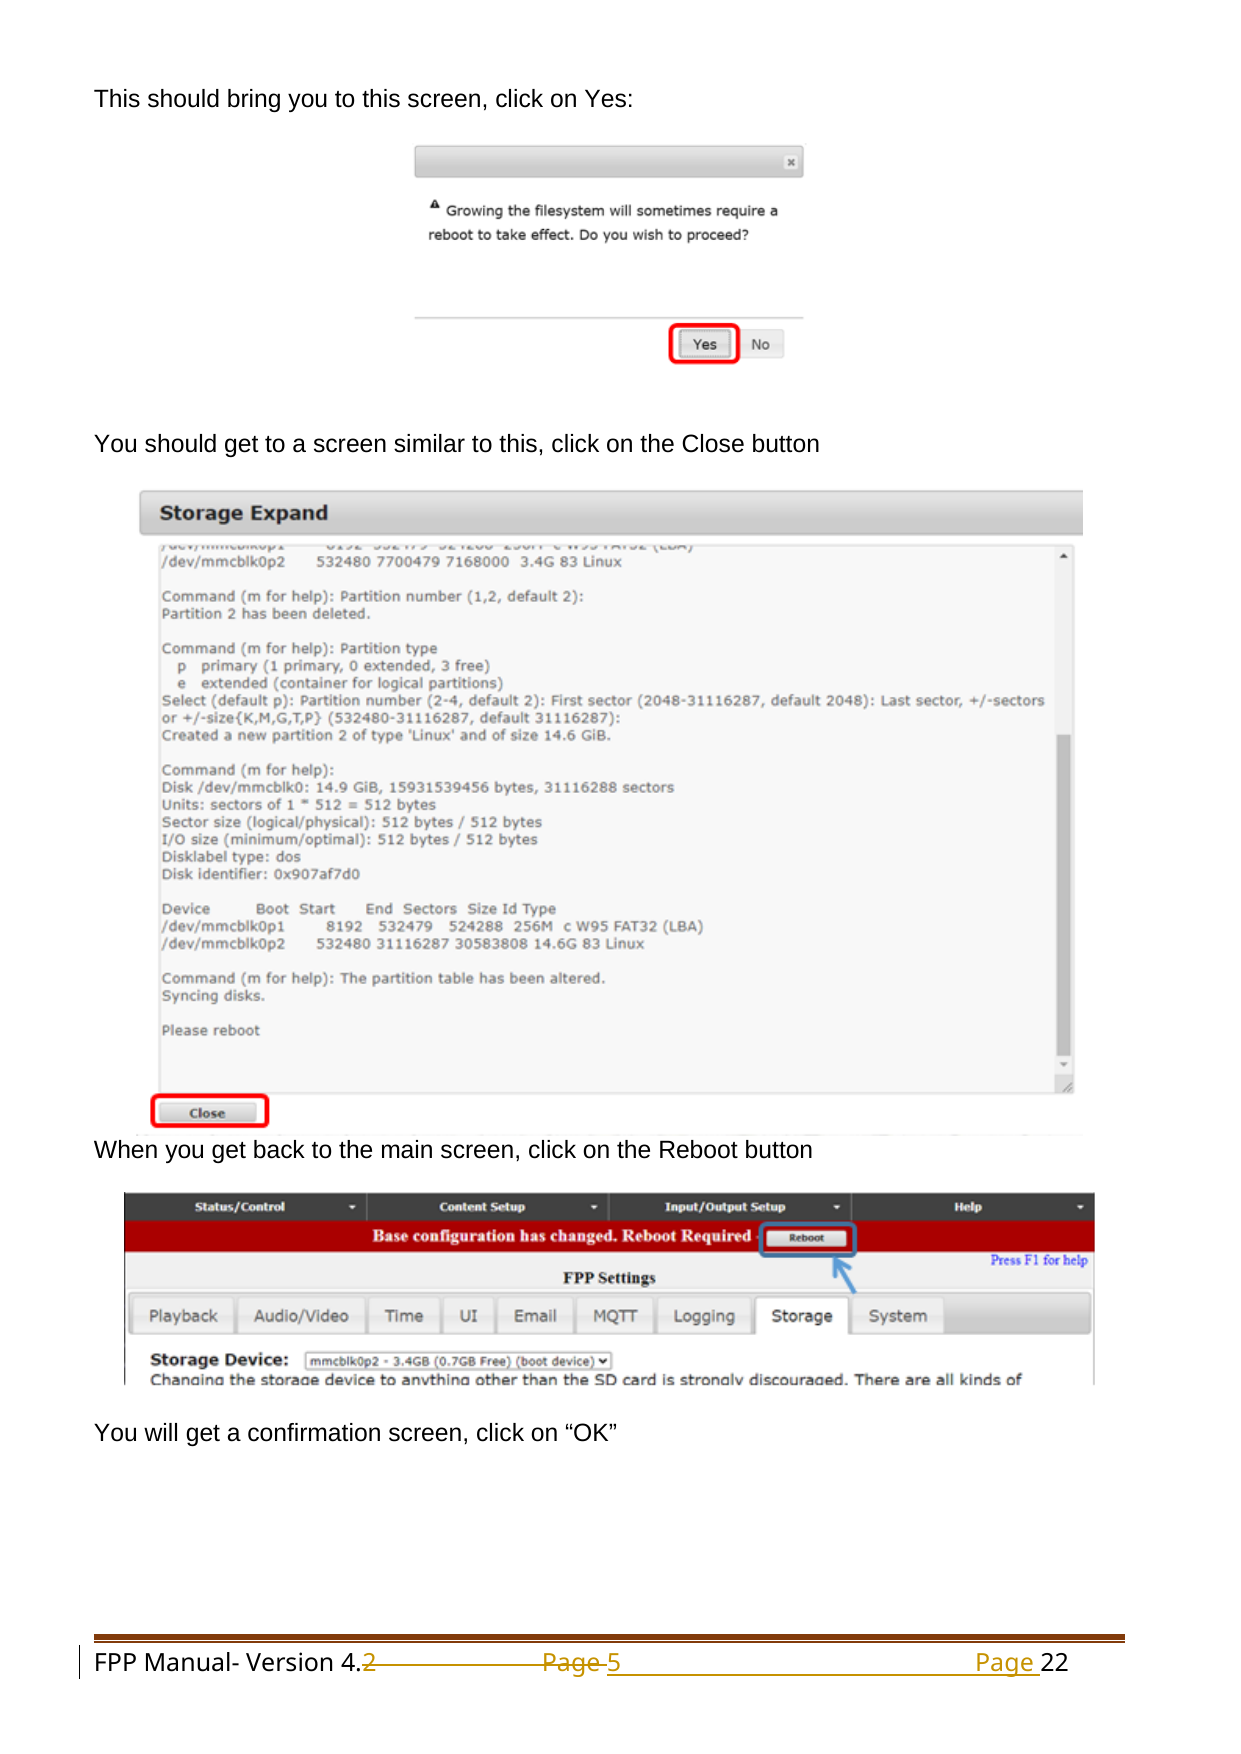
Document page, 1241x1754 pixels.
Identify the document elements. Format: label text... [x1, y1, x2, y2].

text This should bring you to this screen, click on Yes: [94, 84, 1125, 113]
text You should get to a screen similar to this, click on the Close button [94, 429, 1125, 458]
text You will get a confirmation screen, click on “OK” [94, 1418, 1125, 1447]
picture [410, 141, 809, 372]
picture [136, 486, 1083, 1136]
picture [124, 1192, 1095, 1390]
text When you get back to the main screen, click on the Reboot button [94, 1135, 1125, 1164]
